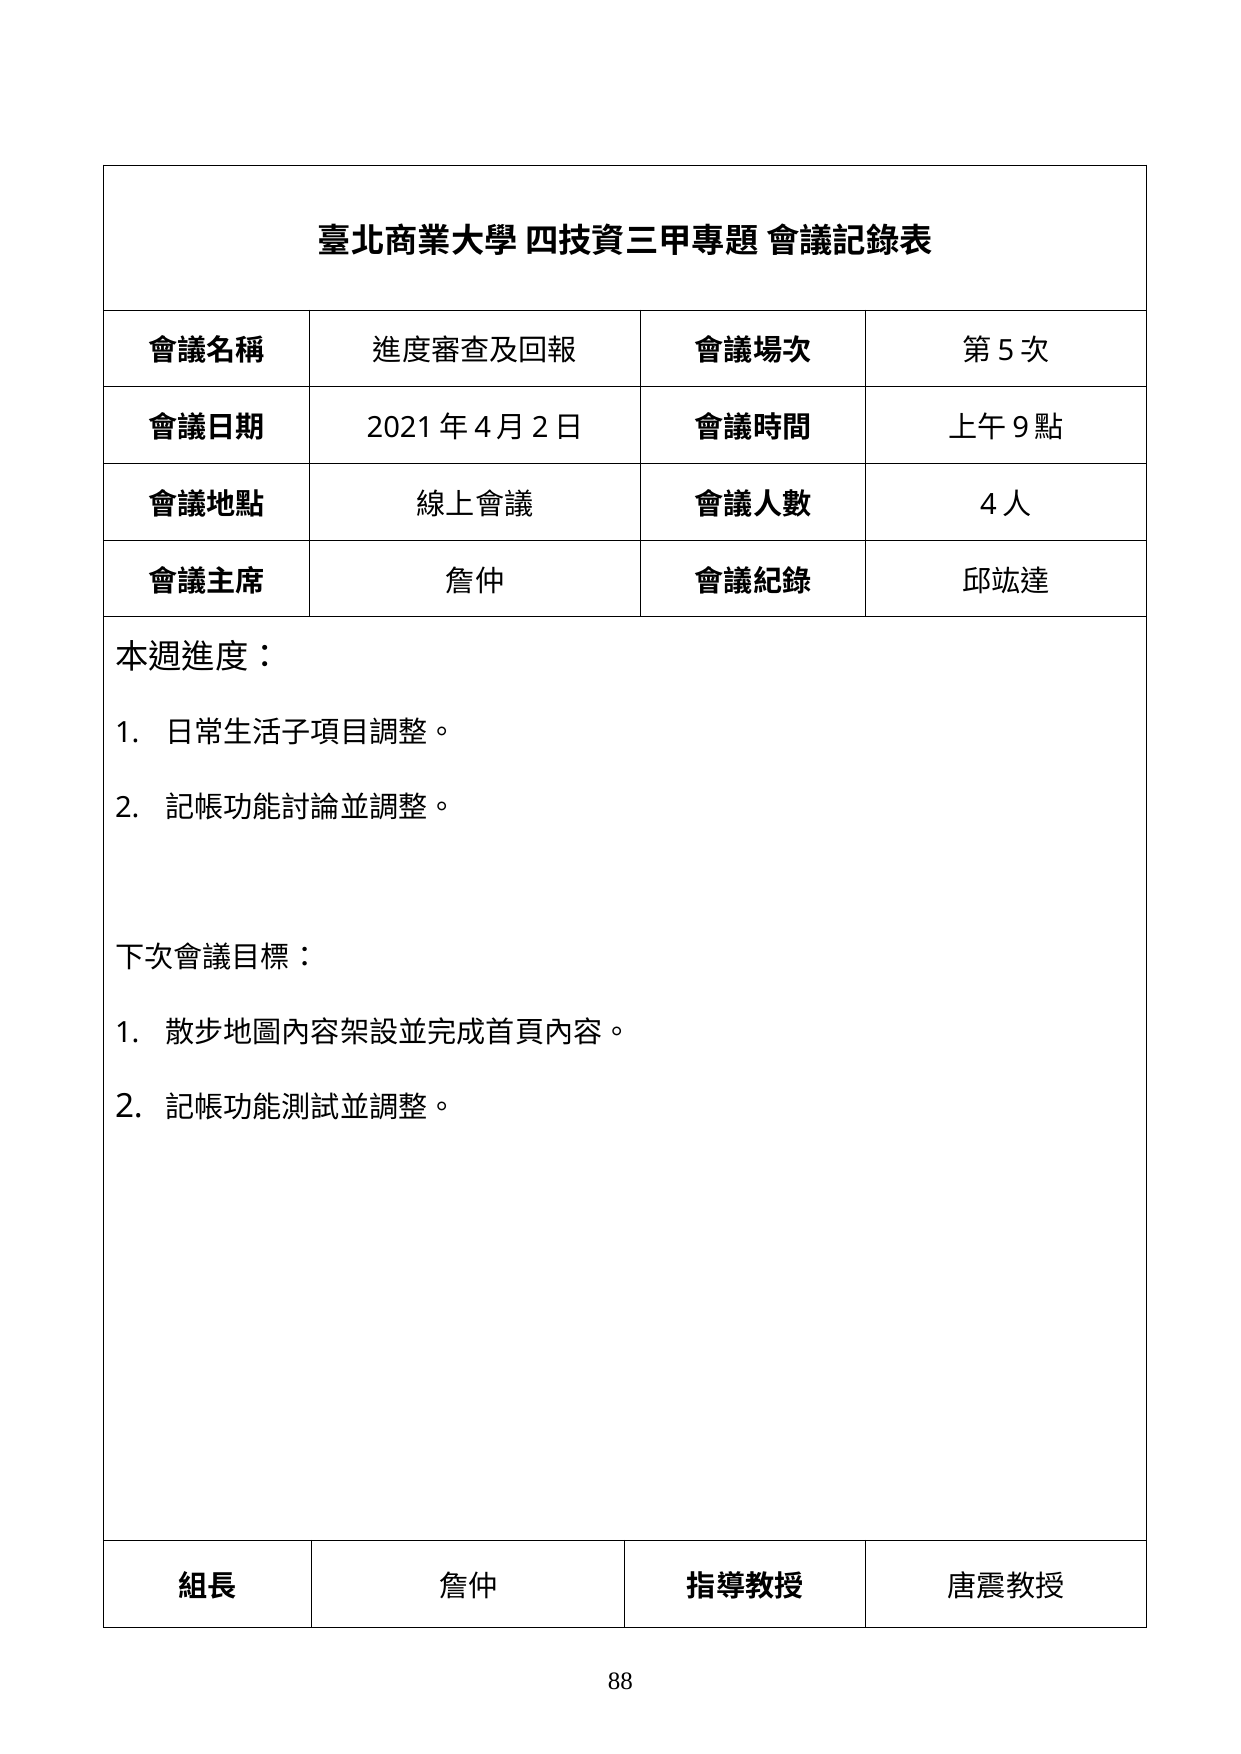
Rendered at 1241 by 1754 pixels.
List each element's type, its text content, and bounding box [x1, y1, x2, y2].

table_cell 會議名稱 [104, 311, 309, 386]
table_cell 會議主席 [104, 541, 309, 616]
table_cell 指導教授 [625, 1541, 865, 1627]
table_cell 4人 [866, 464, 1146, 540]
table_header 臺北商業大學 四技資三甲專題 會議記錄表 [104, 166, 1146, 309]
table_cell 會議場次 [641, 311, 865, 386]
table_cell 邱竑達 [866, 541, 1146, 616]
table_cell 會議日期 [104, 387, 309, 463]
table_cell 進度審查及回報 [310, 311, 640, 386]
table_cell 會議地點 [104, 464, 309, 540]
table_cell 本週進度： 日常生活子項目調整。 記帳功能討論並調整。 下次會議目標： 散步地圖內容架設並完成首頁內容。 記帳功能測試並調整。 [104, 617, 1146, 1540]
table_cell 線上會議 [310, 464, 640, 540]
table_cell 第5次 [866, 311, 1146, 386]
table_cell 2021年4月2日 [310, 387, 640, 463]
table_cell 詹仲 [310, 541, 640, 616]
table_cell 上午9點 [866, 387, 1146, 463]
table_cell 會議時間 [641, 387, 865, 463]
table_cell 唐震教授 [866, 1541, 1146, 1627]
table_cell 詹仲 [312, 1541, 624, 1627]
table_cell 會議人數 [641, 464, 865, 540]
table_cell 組長 [104, 1541, 311, 1627]
table_cell 會議紀錄 [641, 541, 865, 616]
